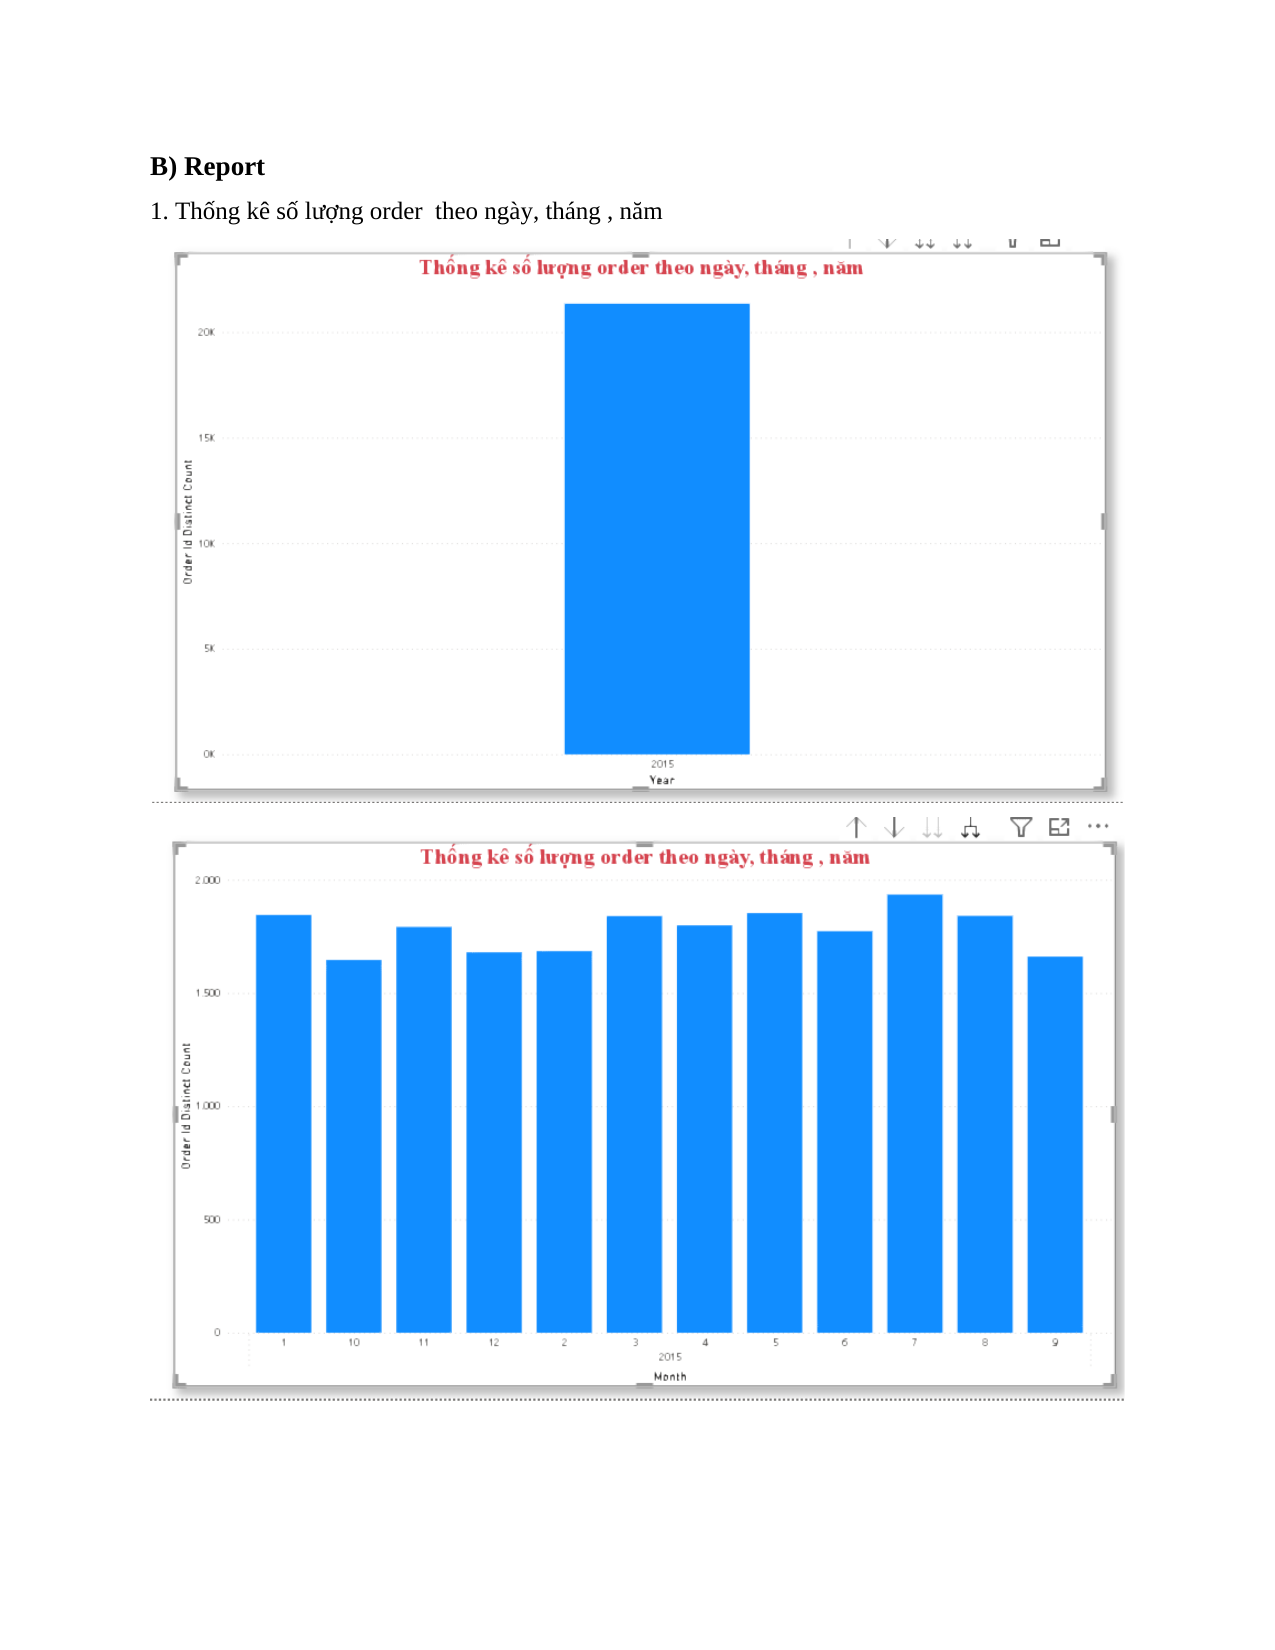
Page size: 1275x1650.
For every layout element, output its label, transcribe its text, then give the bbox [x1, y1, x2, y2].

picture [150, 817, 1125, 1402]
list Report [150, 150, 1125, 181]
list Thống kê số lượng order theo ngày, tháng , năm [150, 196, 1125, 225]
picture [150, 239, 1125, 803]
